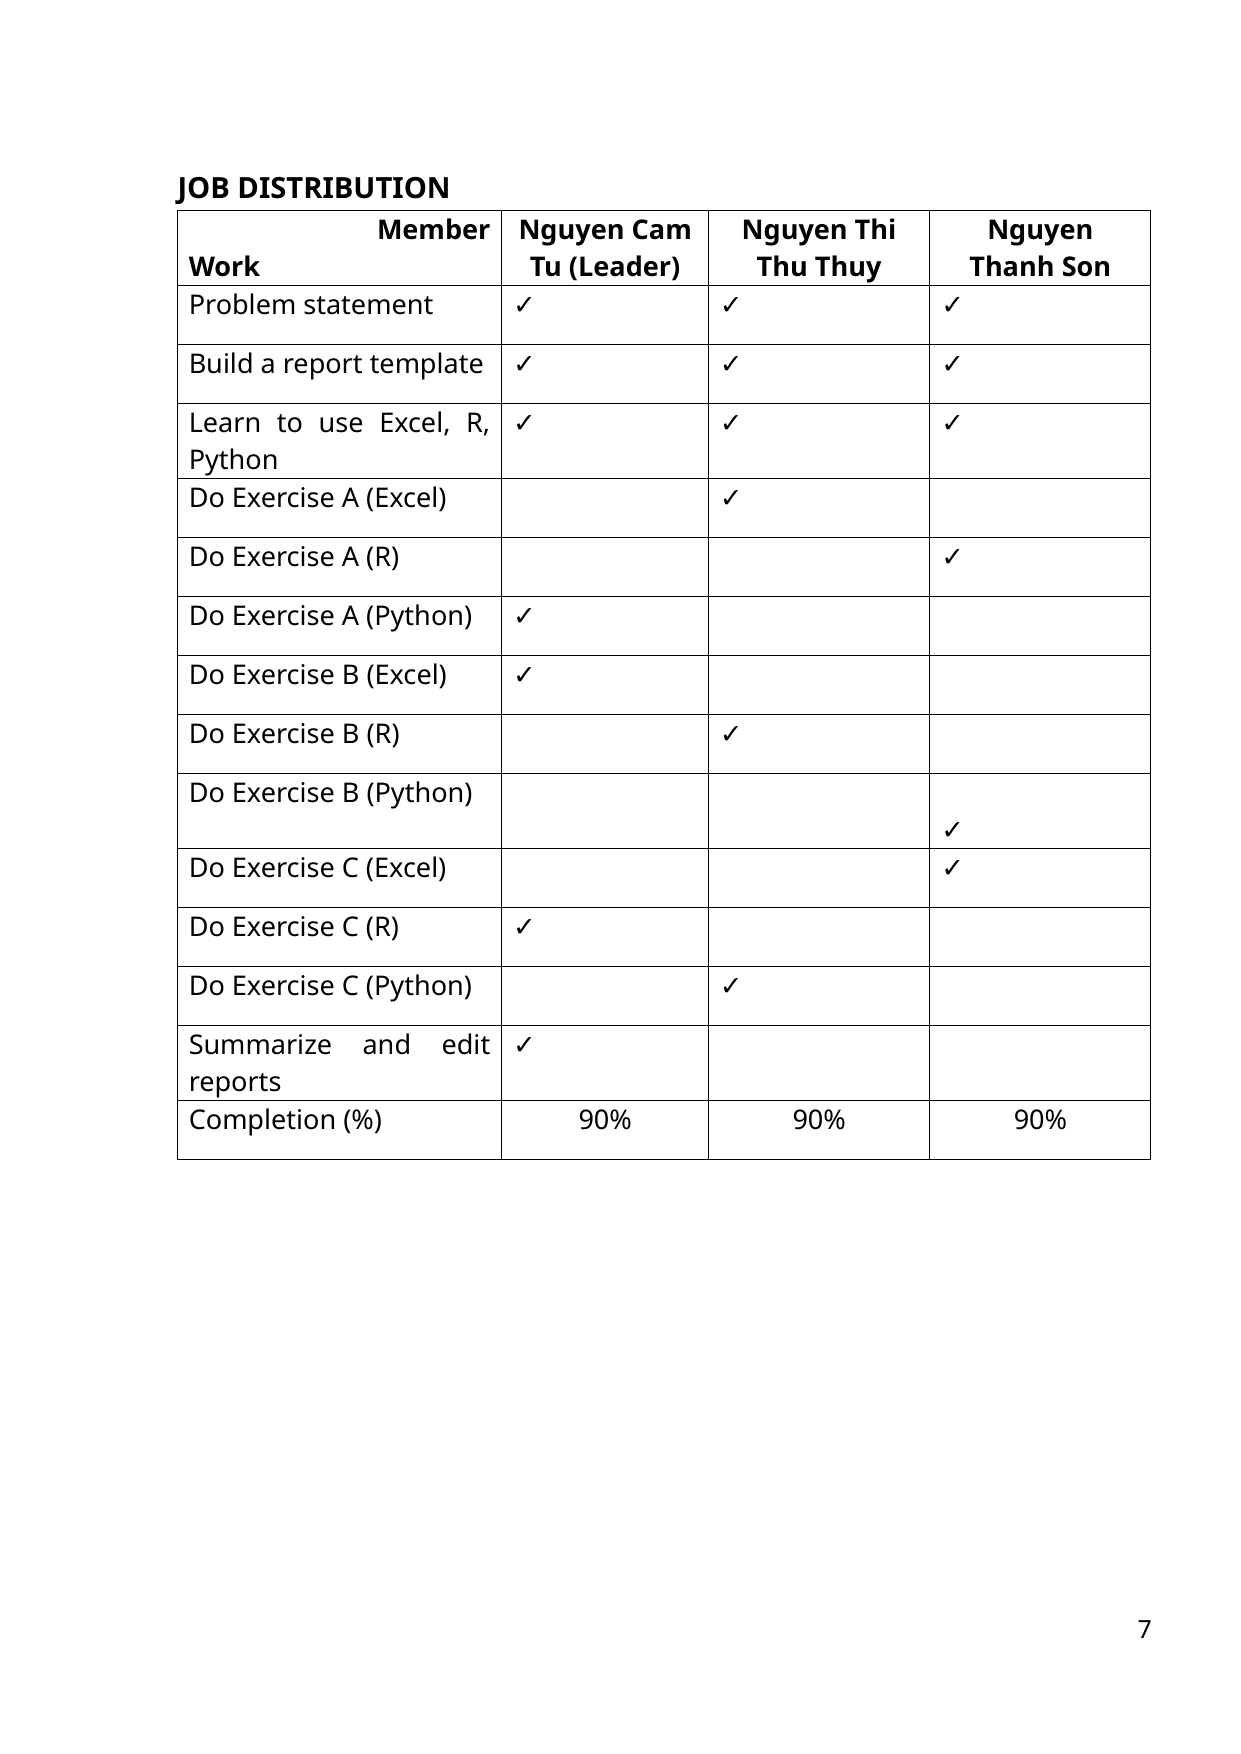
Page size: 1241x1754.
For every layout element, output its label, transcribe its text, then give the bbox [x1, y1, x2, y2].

table_cell Do Exercise A (R) [178, 538, 501, 596]
table_cell ✓ [930, 538, 1150, 596]
table_cell [930, 597, 1150, 655]
table_cell Do Exercise C (R) [178, 908, 501, 966]
table_cell [502, 774, 708, 848]
table_cell [930, 656, 1150, 714]
table_cell [709, 908, 929, 966]
table_cell [930, 715, 1150, 773]
table_cell Build a report template [178, 345, 501, 403]
table_cell Do Exercise C (Python) [178, 967, 501, 1025]
table_cell ✓ [930, 286, 1150, 344]
table_cell [502, 849, 708, 907]
table_cell ✓ [930, 774, 1150, 848]
table_cell ✓ [930, 345, 1150, 403]
table_cell ✓ [930, 849, 1150, 907]
table_cell Do Exercise C (Excel) [178, 849, 501, 907]
table_cell ✓ [502, 1026, 708, 1099]
table_cell [930, 908, 1150, 966]
table_cell Do Exercise A (Excel) [178, 479, 501, 537]
table_cell ✓ [502, 345, 708, 403]
table_cell 90% [502, 1101, 708, 1159]
table_cell [709, 1026, 929, 1099]
table_cell ✓ [502, 404, 708, 477]
table_cell Do Exercise B (R) [178, 715, 501, 773]
table_cell ✓ [930, 404, 1150, 477]
table_cell ✓ [709, 345, 929, 403]
table_cell ✓ [709, 286, 929, 344]
table_cell Do Exercise B (Excel) [178, 656, 501, 714]
table_cell ✓ [709, 715, 929, 773]
table_cell Completion (%) [178, 1101, 501, 1159]
table_cell [502, 715, 708, 773]
table_cell [709, 774, 929, 848]
table_cell ✓ [502, 656, 708, 714]
table_cell Summarize and edit reports [178, 1026, 501, 1099]
table_header Nguyen Cam Tu (Leader) [502, 211, 708, 284]
table_cell ✓ [502, 908, 708, 966]
table_cell Do Exercise A (Python) [178, 597, 501, 655]
table_cell 90% [709, 1101, 929, 1159]
table_cell [709, 656, 929, 714]
table_cell ✓ [502, 597, 708, 655]
table_header Member Work [178, 211, 501, 284]
table_cell ✓ [709, 404, 929, 477]
table_cell ✓ [502, 286, 708, 344]
table_header Nguyen Thanh Son [930, 211, 1150, 284]
table_cell [930, 479, 1150, 537]
table_cell [930, 1026, 1150, 1099]
table_cell [709, 597, 929, 655]
table_header Nguyen Thi Thu Thuy [709, 211, 929, 284]
subtitle JOB DISTRIBUTION [177, 167, 1152, 207]
table_cell [502, 967, 708, 1025]
table_cell Do Exercise B (Python) [178, 774, 501, 848]
table_cell [709, 538, 929, 596]
table_cell [502, 479, 708, 537]
table_cell ✓ [709, 967, 929, 1025]
table_cell 90% [930, 1101, 1150, 1159]
table_cell Problem statement [178, 286, 501, 344]
table_cell [709, 849, 929, 907]
table_cell ✓ [709, 479, 929, 537]
table_cell Learn to use Excel, R, Python [178, 404, 501, 477]
table_cell [502, 538, 708, 596]
table_cell [930, 967, 1150, 1025]
